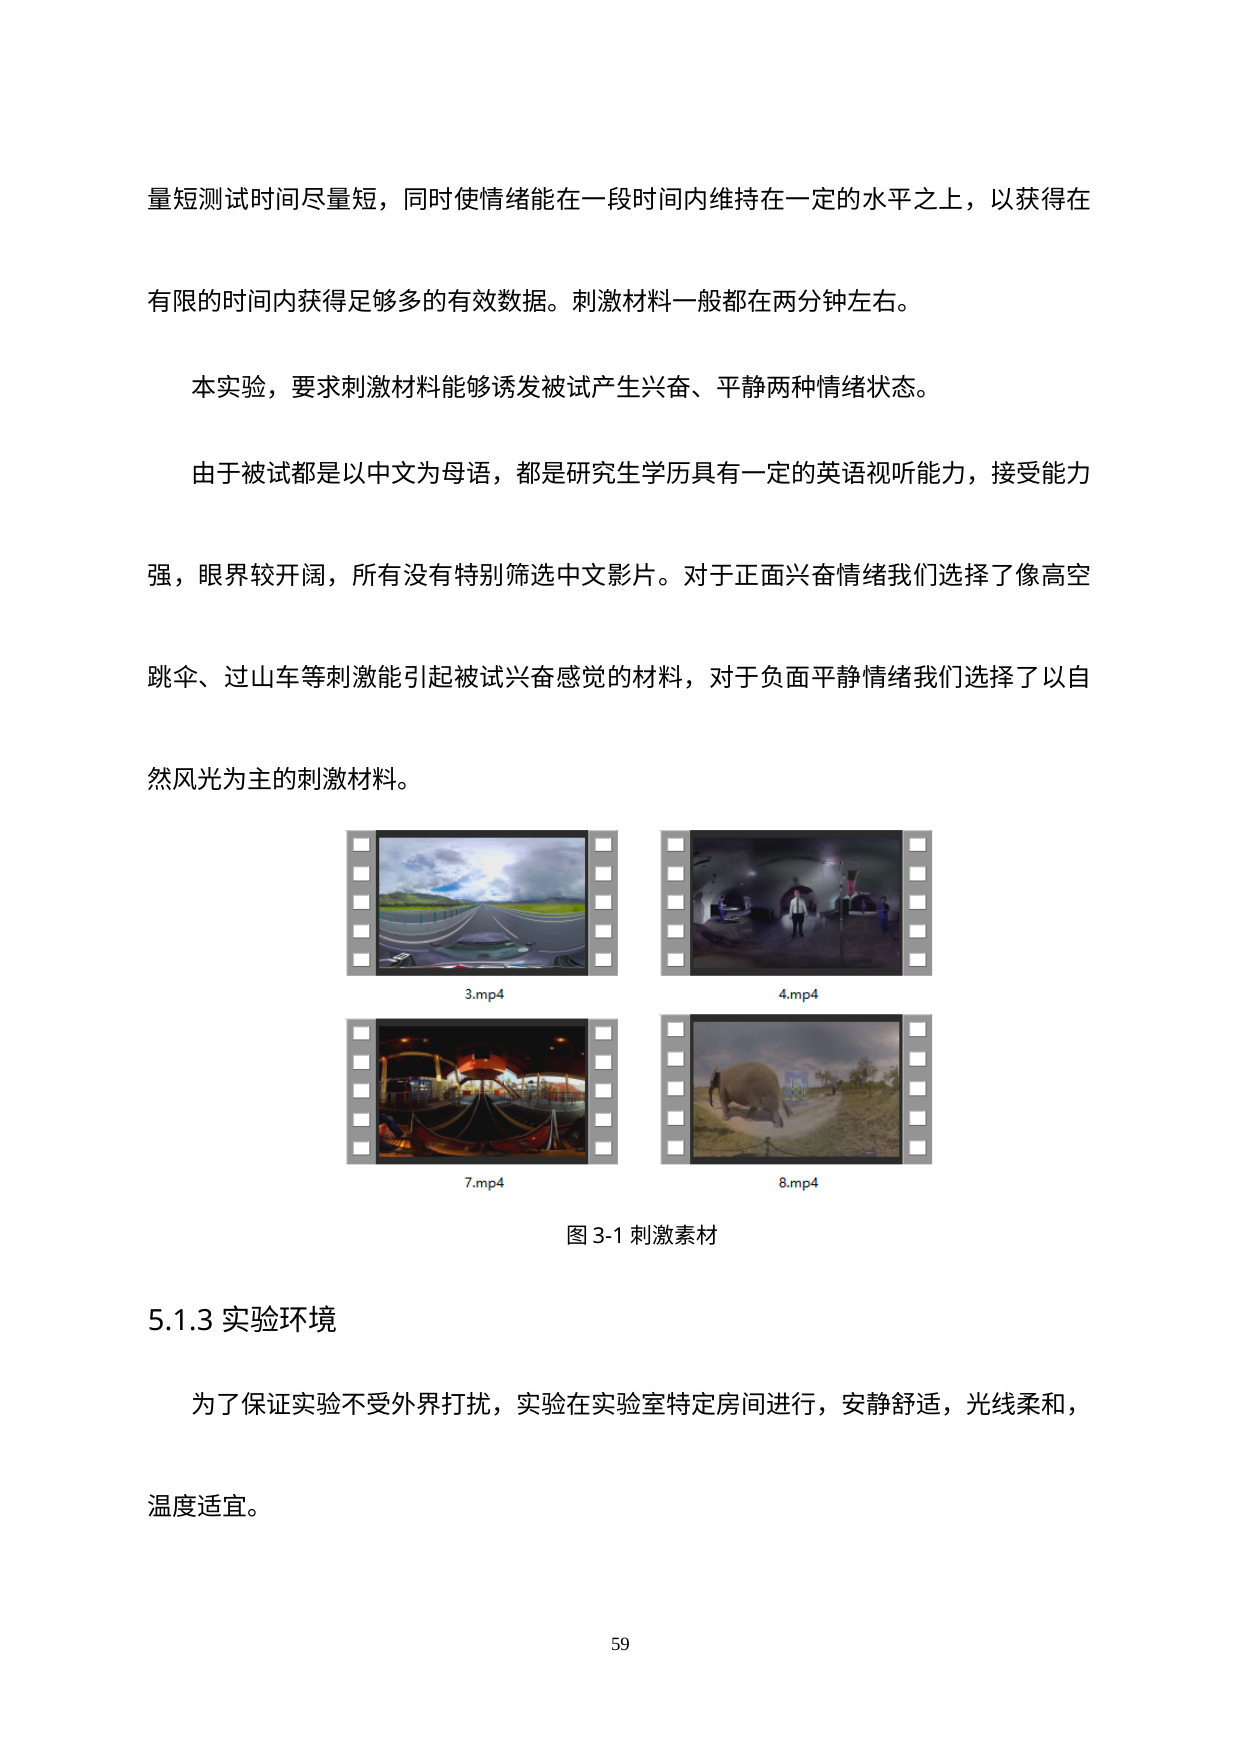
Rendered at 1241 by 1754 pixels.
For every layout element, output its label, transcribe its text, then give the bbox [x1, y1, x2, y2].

text 为了保证实验不受外界打扰，实验在实验室特定房间进行，安静舒适，光线柔和，温度适宜。 [148, 1369, 1092, 1539]
text 图3-1 刺激素材 [148, 1217, 1092, 1251]
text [148, 164, 1092, 334]
picture [342, 829, 942, 1194]
text 由于被试都是以中文为母语，都是研究生学历具有一定的英语视听能力，接受能力强，眼界较开阔，所有没有特别筛选中文影片。对于正面兴奋情绪我们选择了像高空跳伞、过山车等刺激能引起被试兴奋感觉的材料，对于负面平静情绪我们选择了以自然风光为主的刺激材料。 [148, 438, 1092, 811]
text 本实验，要求刺激材料能够诱发被试产生兴奋、平静两种情绪状态。 [148, 352, 1092, 420]
subtitle 5.1.3 实验环境 [148, 1284, 1092, 1352]
